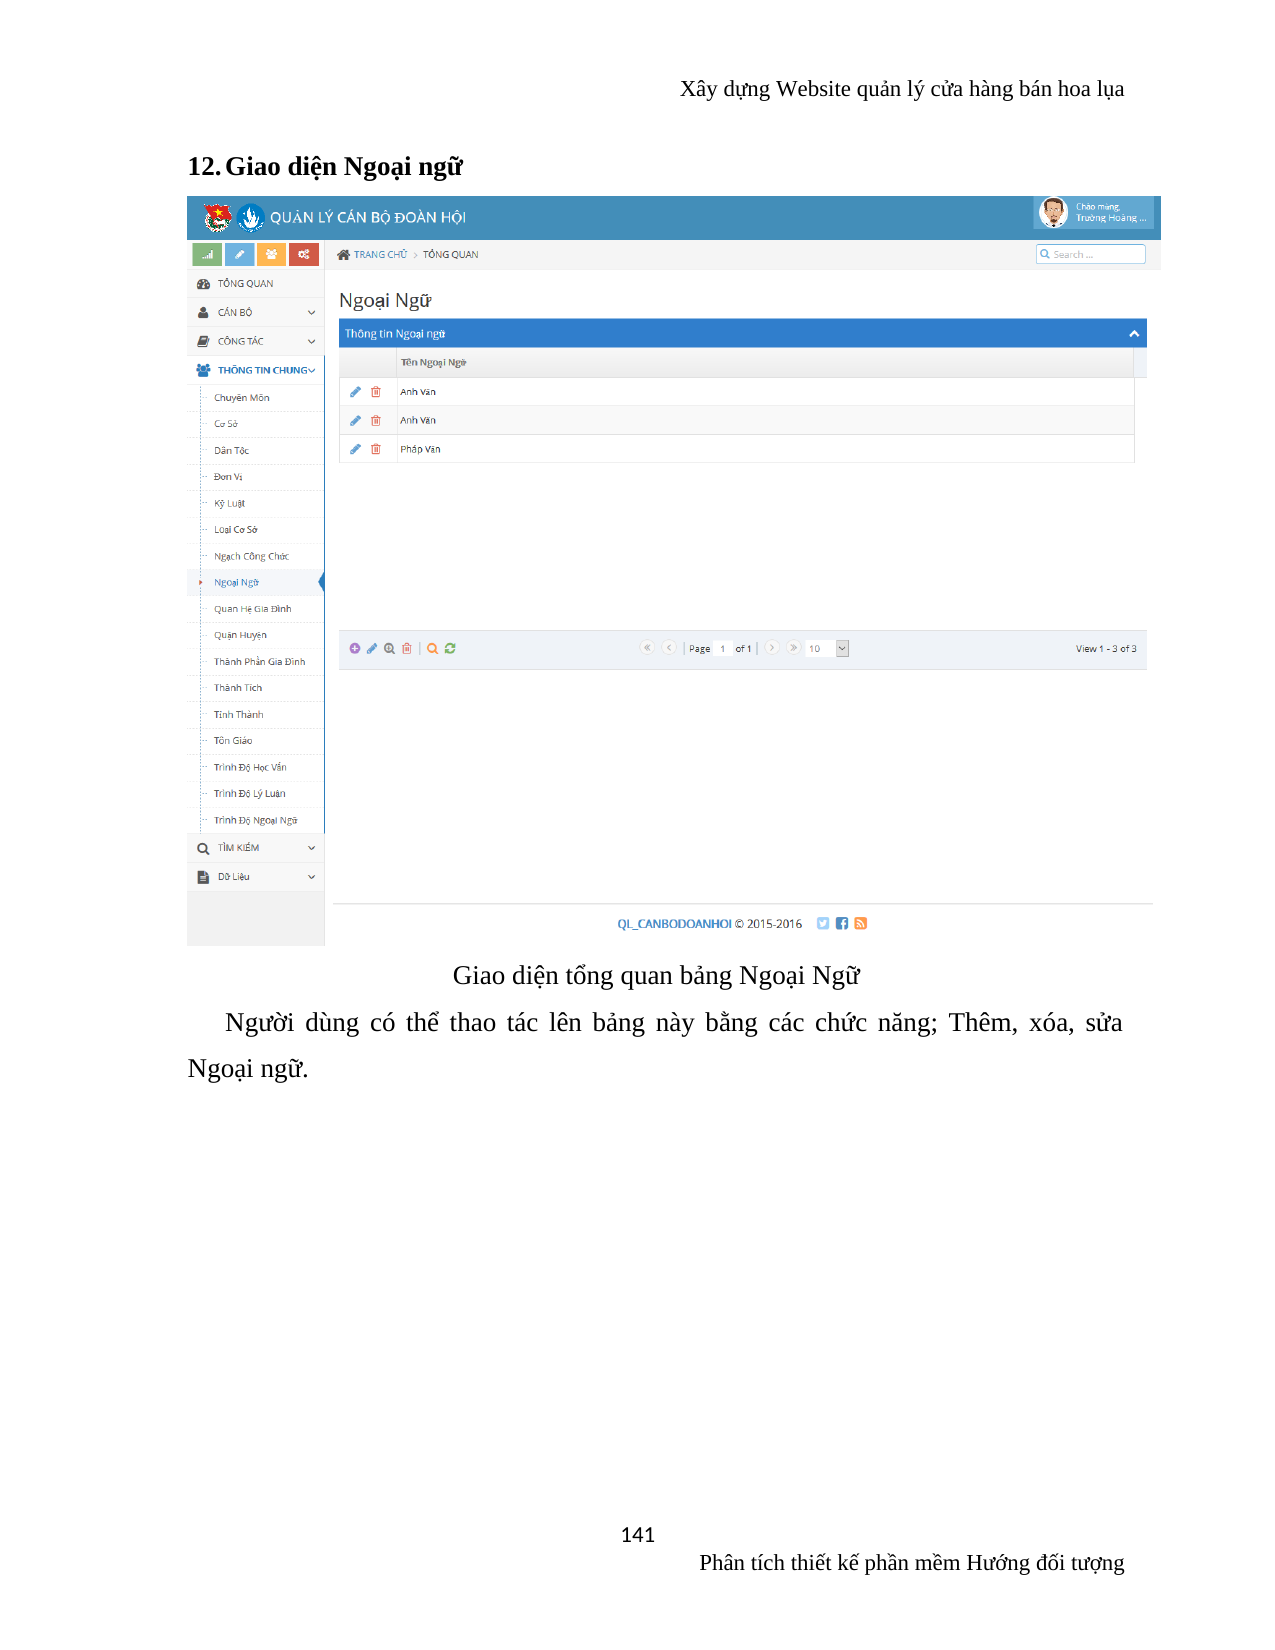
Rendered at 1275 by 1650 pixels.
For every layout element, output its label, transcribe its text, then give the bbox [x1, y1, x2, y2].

list Giao diện tổng quan bảng Ngoại Ngữ [187, 959, 1125, 990]
list Giao diện Ngoại ngữ [187, 150, 1125, 181]
picture [187, 196, 1161, 946]
list Người dùng có thể thao tác lên bảng này bằng các chức năng; Thêm, xóa, sửa Ngoại ngữ. [187, 1006, 1125, 1084]
